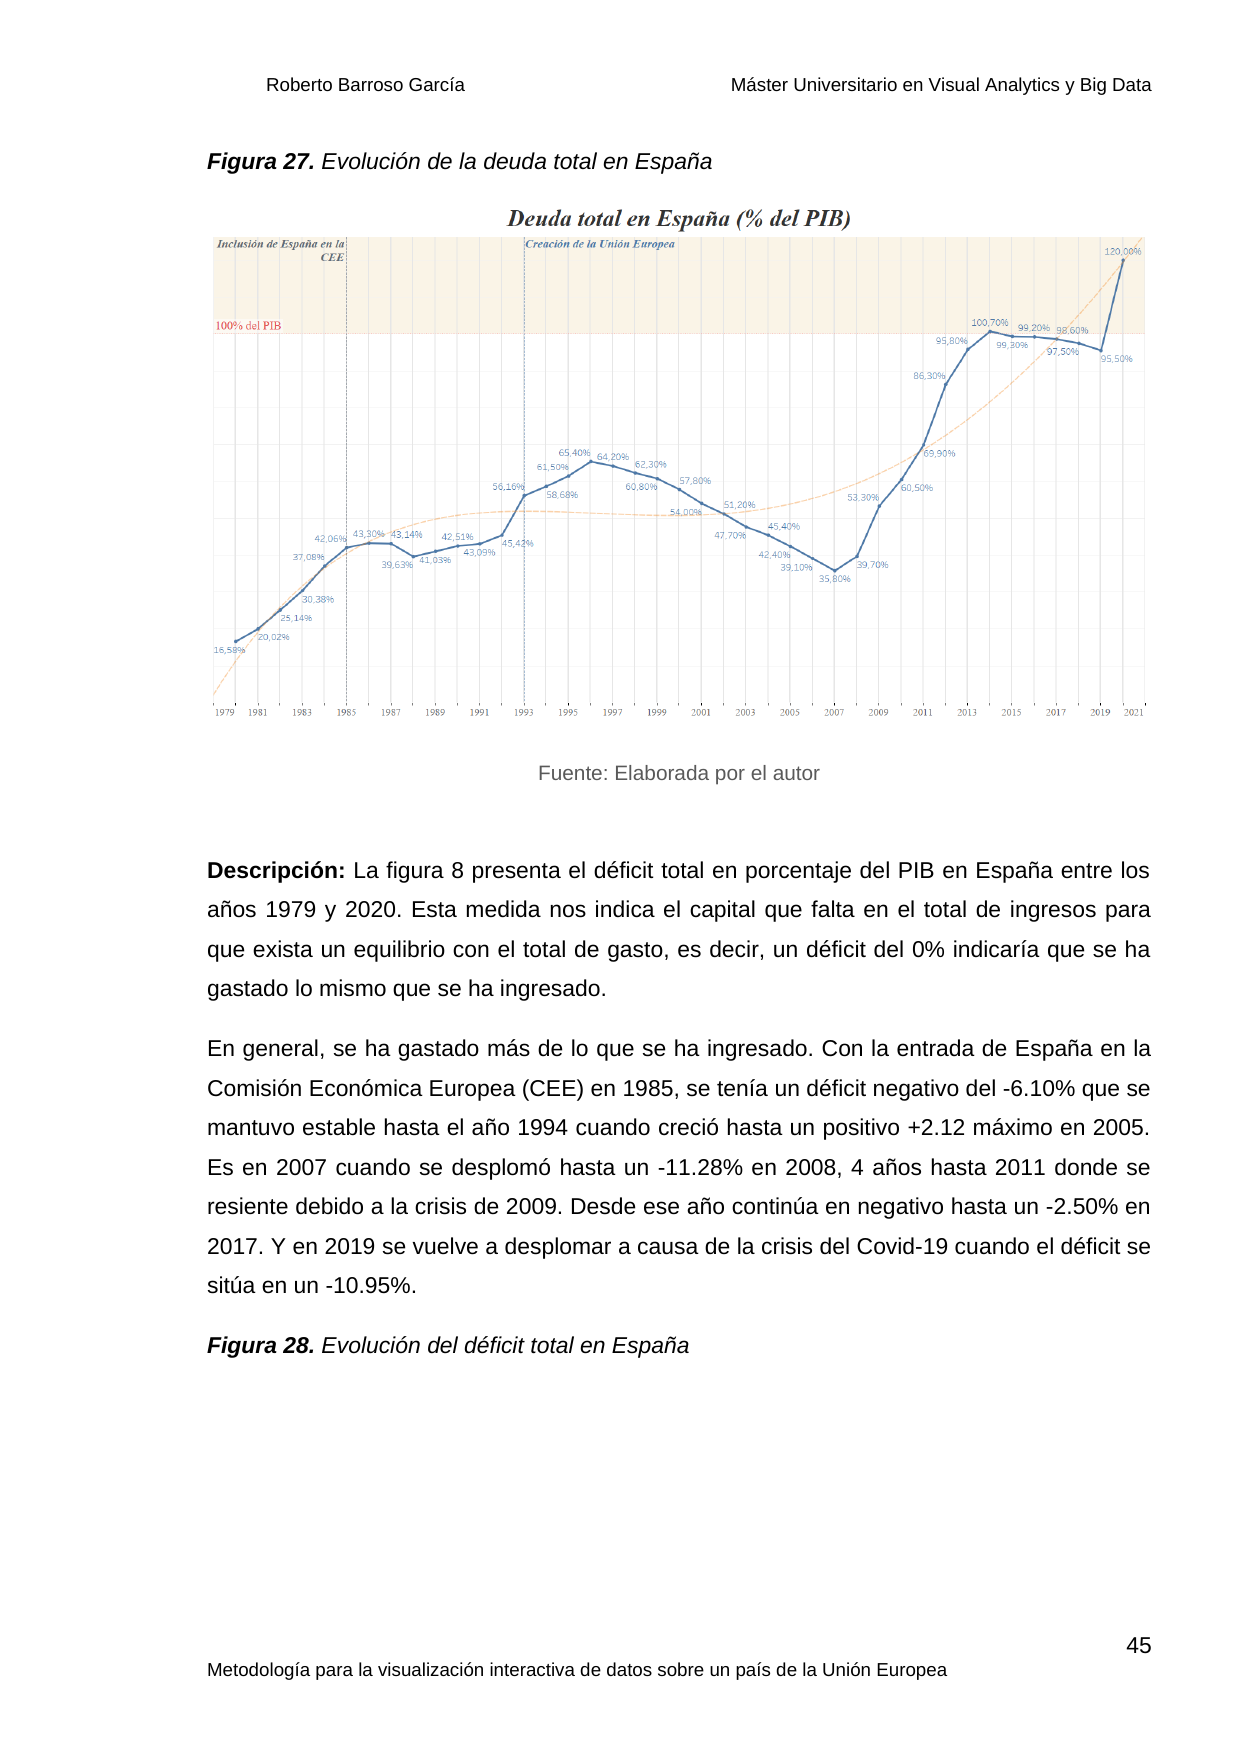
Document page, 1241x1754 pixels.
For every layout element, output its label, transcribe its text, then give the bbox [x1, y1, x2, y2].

text Figura 27. Evolución de la deuda total en España [207, 148, 1152, 174]
text Descripción: La figura 8 presenta el déficit total en porcentaje del PIB en España entre los años 1979 y 2020. Esta medida nos indica el capital que falta en el total de ingresos para que exista un equilibrio con el total de gasto, es decir, un déficit del 0% indicaría que se ha gastado lo mismo que se ha ingresado. [207, 857, 1152, 1001]
picture [206, 195, 1152, 727]
text Figura 28. Evolución del déficit total en España [207, 1332, 1152, 1359]
text Fuente: Elaborada por el autor [207, 760, 1152, 784]
text En general, se ha gastado más de lo que se ha ingresado. Con la entrada de España en la Comisión Económica Europea (CEE) en 1985, se tenía un déficit negativo del -6.10% que se mantuvo estable hasta el año 1994 cuando creció hasta un positivo +2.12 máximo en 2005. Es en 2007 cuando se desplomó hasta un -11.28% en 2008, 4 años hasta 2011 donde se resiente debido a la crisis de 2009. Desde ese año continúa en negativo hasta un -2.50% en 2017. Y en 2019 se vuelve a desplomar a causa de la crisis del Covid-19 cuando el déficit se sitúa en un -10.95%. [207, 1035, 1152, 1298]
